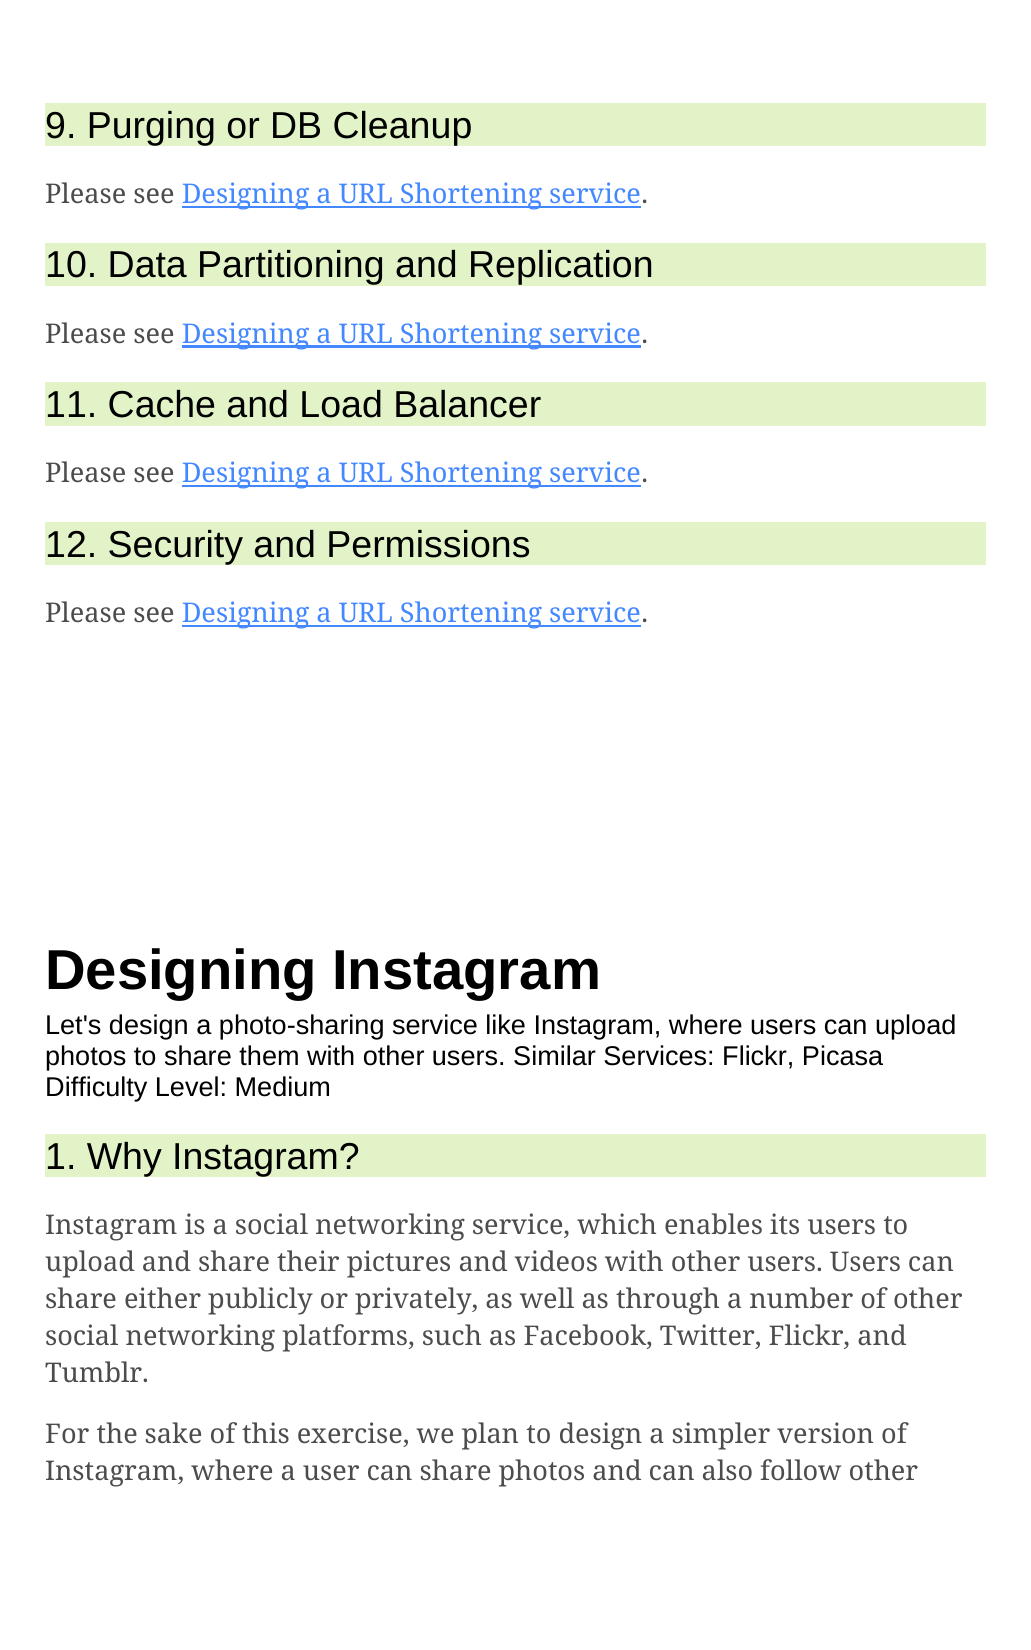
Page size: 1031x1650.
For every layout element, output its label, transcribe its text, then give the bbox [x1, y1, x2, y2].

subtitle Designing Instagram [45, 937, 986, 1001]
subtitle 9. Purging or DB Cleanup [45, 103, 986, 146]
subtitle 1. Why Instagram? [45, 1134, 986, 1177]
text Instagram is a social networking service, which enables its users to upload and share their pictures and videos with other users. Users can share either publicly or privately, as well as through a number of other social networking platforms, such as Facebook, Twitter, Flickr, and Tumblr. [45, 1206, 986, 1390]
subtitle 11. Cache and Load Balancer [45, 382, 986, 426]
text Please see Designing a URL Shortening service. [45, 174, 986, 211]
text Please see Designing a URL Shortening service. [45, 314, 986, 351]
subtitle 12. Security and Permissions [45, 522, 986, 565]
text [45, 1415, 986, 1489]
text Please see Designing a URL Shortening service. [45, 594, 986, 631]
text Please see Designing a URL Shortening service. [45, 454, 986, 491]
text Let's design a photo-sharing service like Instagram, where users can upload photos to share them with other users. Similar Services: Flickr, Picasa Difficulty Level: Medium [45, 1009, 986, 1103]
subtitle 10. Data Partitioning and Replication [45, 243, 986, 286]
